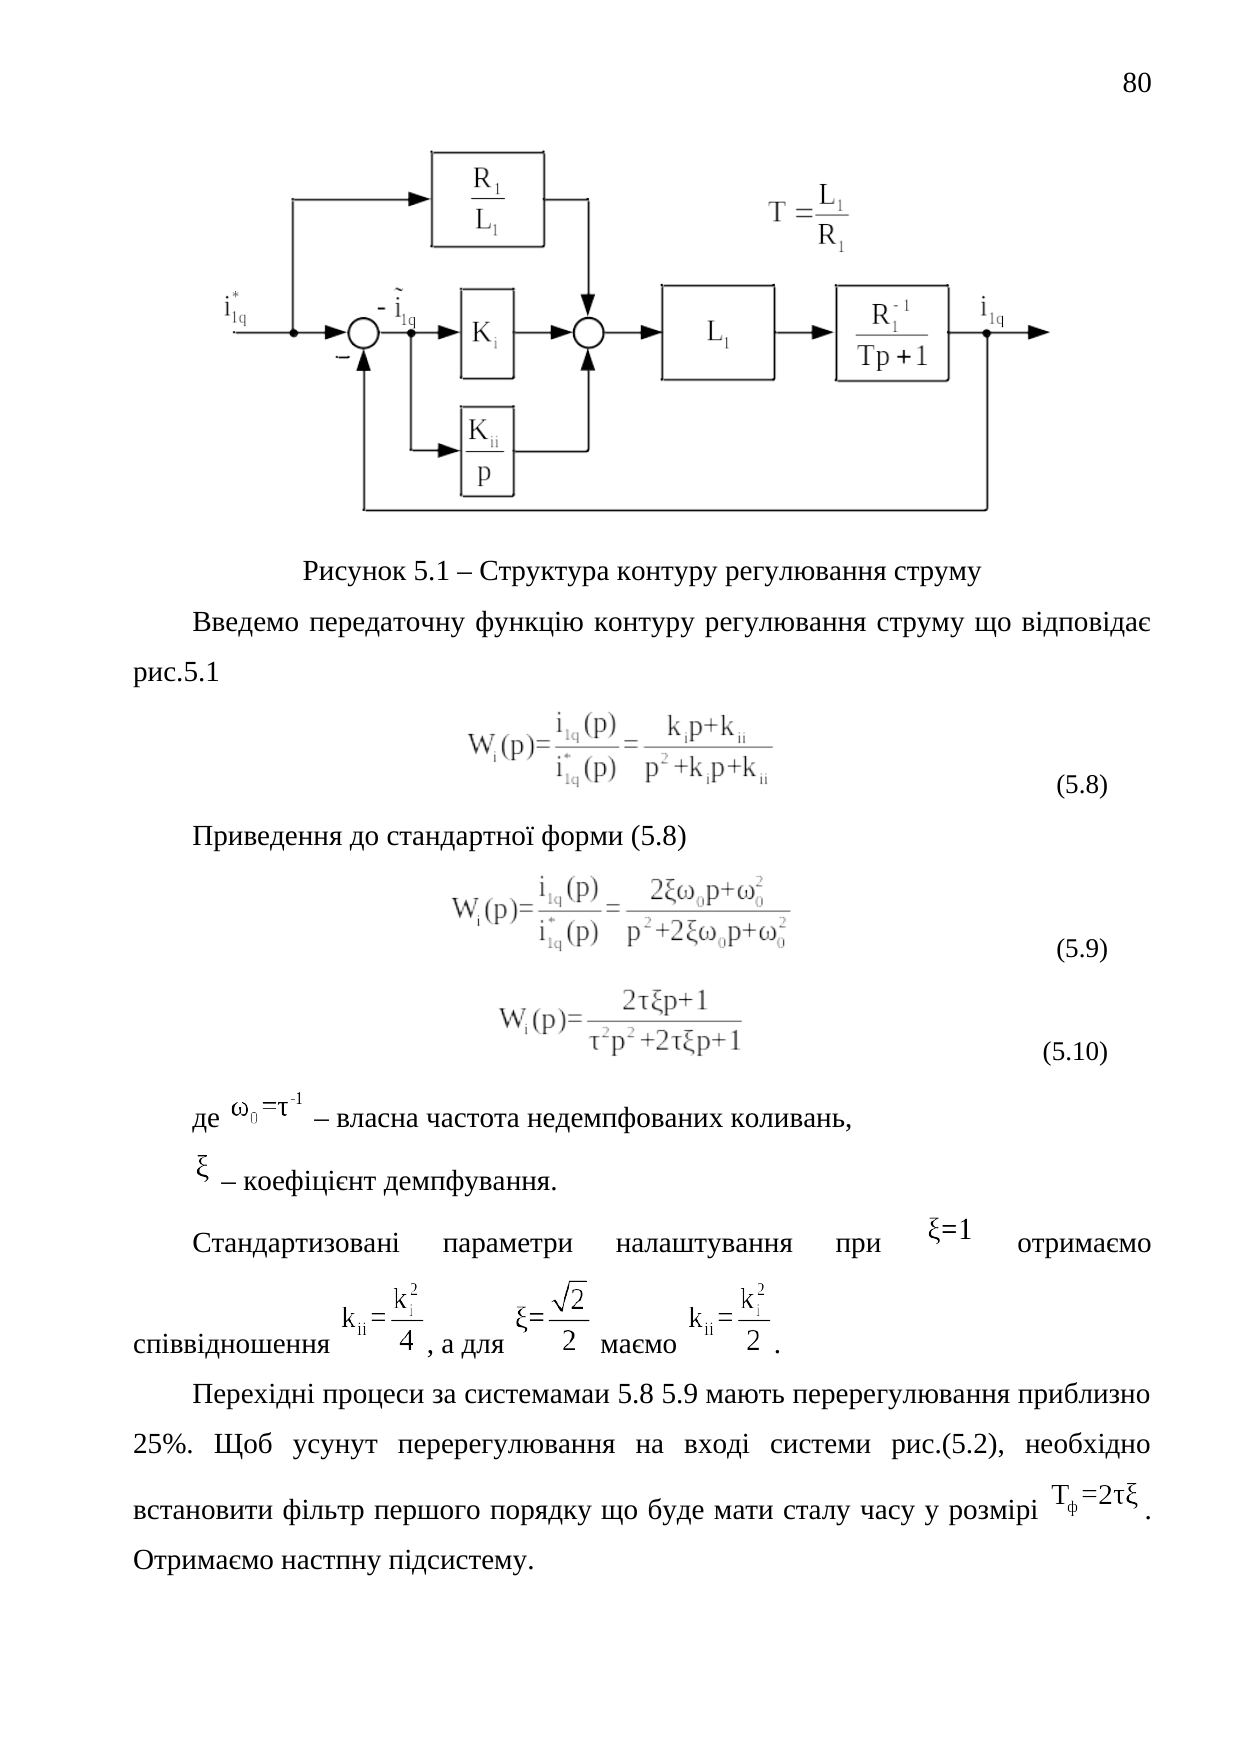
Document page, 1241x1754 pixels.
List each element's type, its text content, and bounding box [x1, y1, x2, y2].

text Рисунок 5.1 – Структура контуру регулювання струму [133, 553, 1152, 587]
text (5.9) [133, 869, 1152, 964]
text – коефіцієнт демпфування. [133, 1151, 1152, 1196]
text де – власна частота недемпфованих коливань, [133, 1086, 1152, 1134]
text (5.10) [133, 983, 1152, 1067]
text Стандартизовані параметри налаштування при отримаємо співвідношення , а для маємо . [133, 1213, 1152, 1359]
text Приведення до стандартної форми (5.8) [133, 818, 1152, 852]
text Введемо передаточну функцію контуру регулювання струму що відповідає рис.5.1 [133, 604, 1152, 688]
text (5.8) [133, 704, 1152, 799]
text Перехідні процеси за системамаи 5.8 5.9 мають перерегулювання приблизно 25%. Щоб усунут перерегулювання на вході системи рис.(5.2), необхідно встановити фільтр першого порядку що буде мати сталу часу у розмірі . Отримаємо настпну підсистему. [133, 1376, 1152, 1576]
